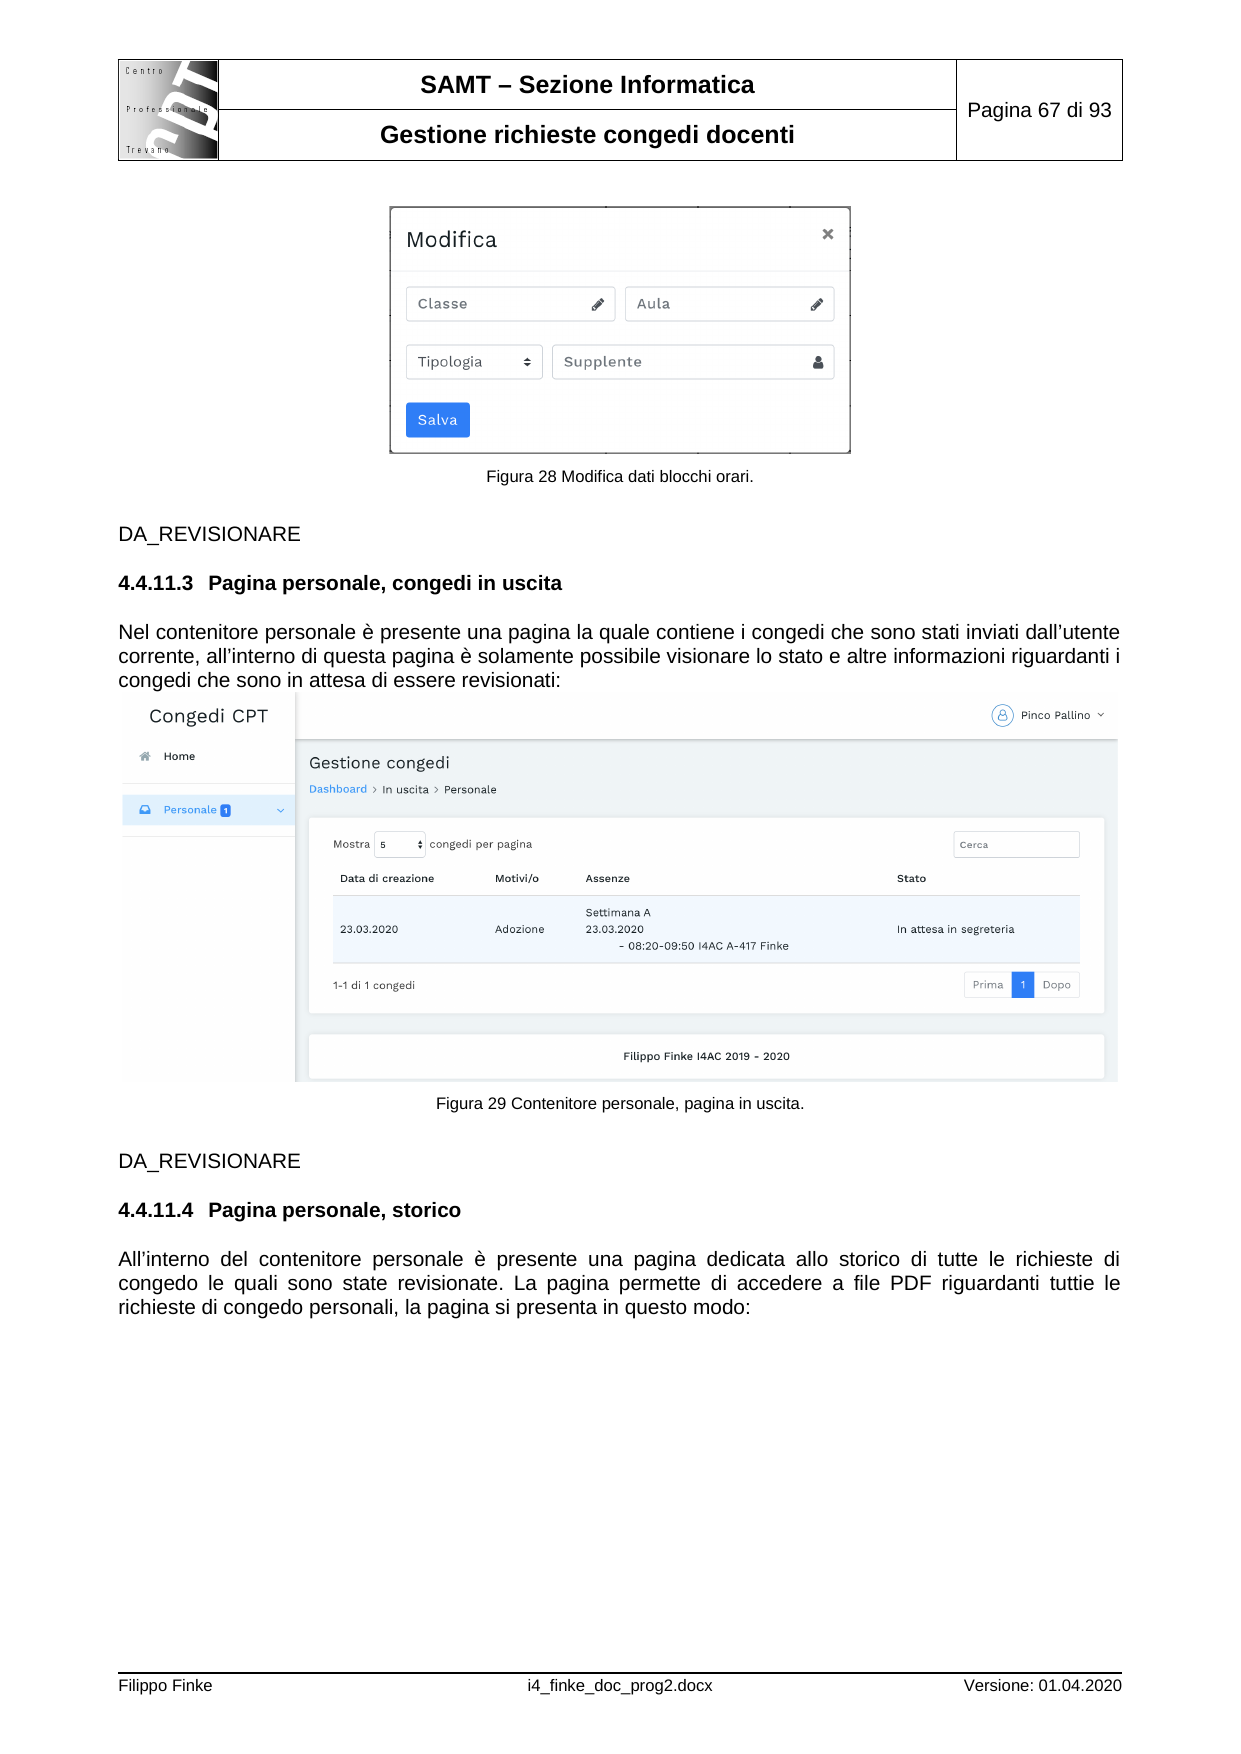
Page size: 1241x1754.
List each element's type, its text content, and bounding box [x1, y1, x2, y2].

text DA_REVISIONARE [118, 522, 1122, 546]
subtitle Pagina personale, congedi in uscita [118, 571, 1122, 595]
text Figura 28 Modifica dati blocchi orari. [118, 467, 1122, 486]
text Figura 29 Contenitore personale, pagina in uscita. [118, 1094, 1122, 1113]
text Nel contenitore personale è presente una pagina la quale contiene i congedi che sono stati inviati dall’utente corrente, all’interno di questa pagina è solamente possibile visionare lo stato e altre informazioni riguardanti i congedi che sono in attesa di essere revisionati: [118, 620, 1122, 692]
text DA_REVISIONARE [118, 1149, 1122, 1173]
picture [122, 692, 1118, 1082]
text All’interno del contenitore personale è presente una pagina dedicata allo storico di tutte le richieste di congedo le quali sono state revisionate. La pagina permette di accedere a file PDF riguardanti tuttie le richieste di congedo personali, la pagina si presenta in questo modo: [118, 1247, 1122, 1319]
picture [389, 206, 851, 454]
subtitle Pagina personale, storico [118, 1198, 1122, 1222]
picture [118, 60, 218, 159]
